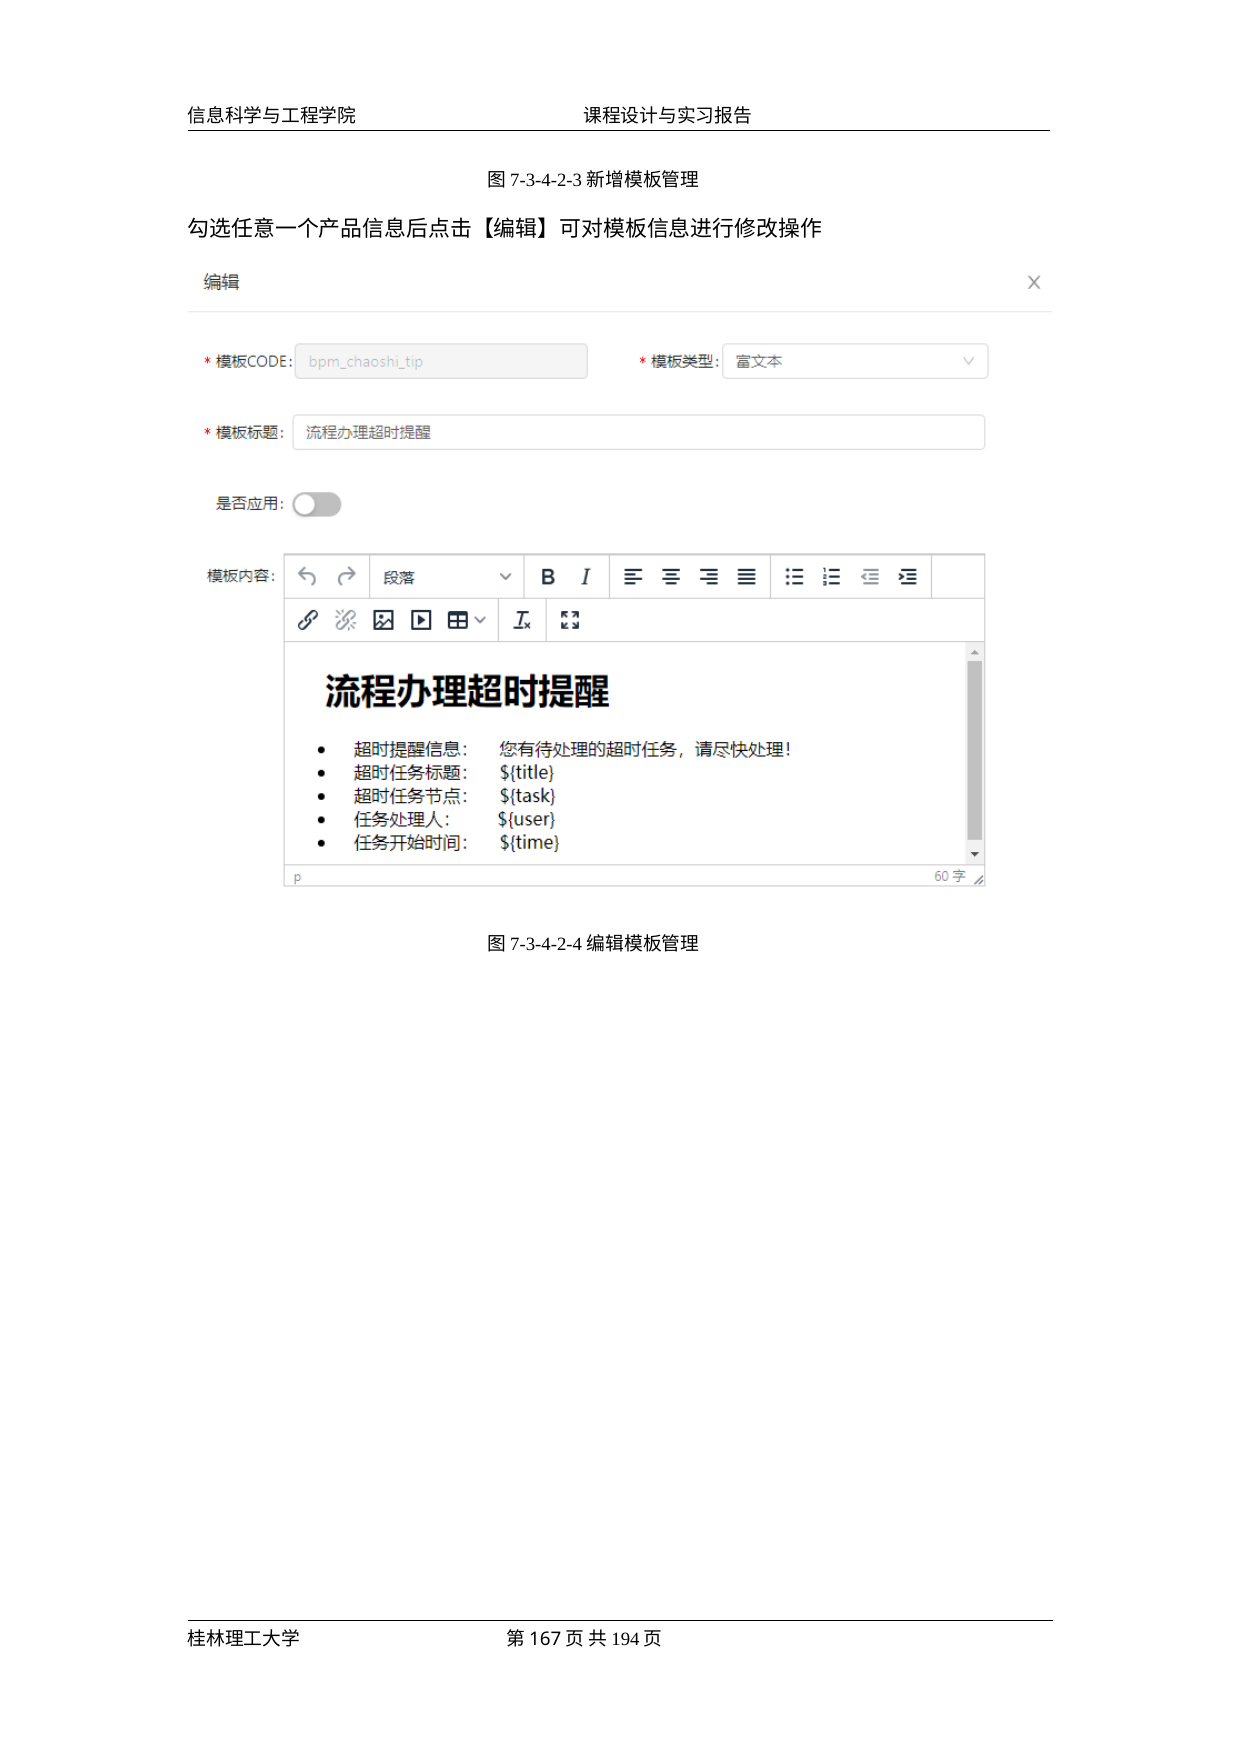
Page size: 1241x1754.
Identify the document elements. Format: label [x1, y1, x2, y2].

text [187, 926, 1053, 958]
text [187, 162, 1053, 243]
picture [187, 259, 1052, 901]
